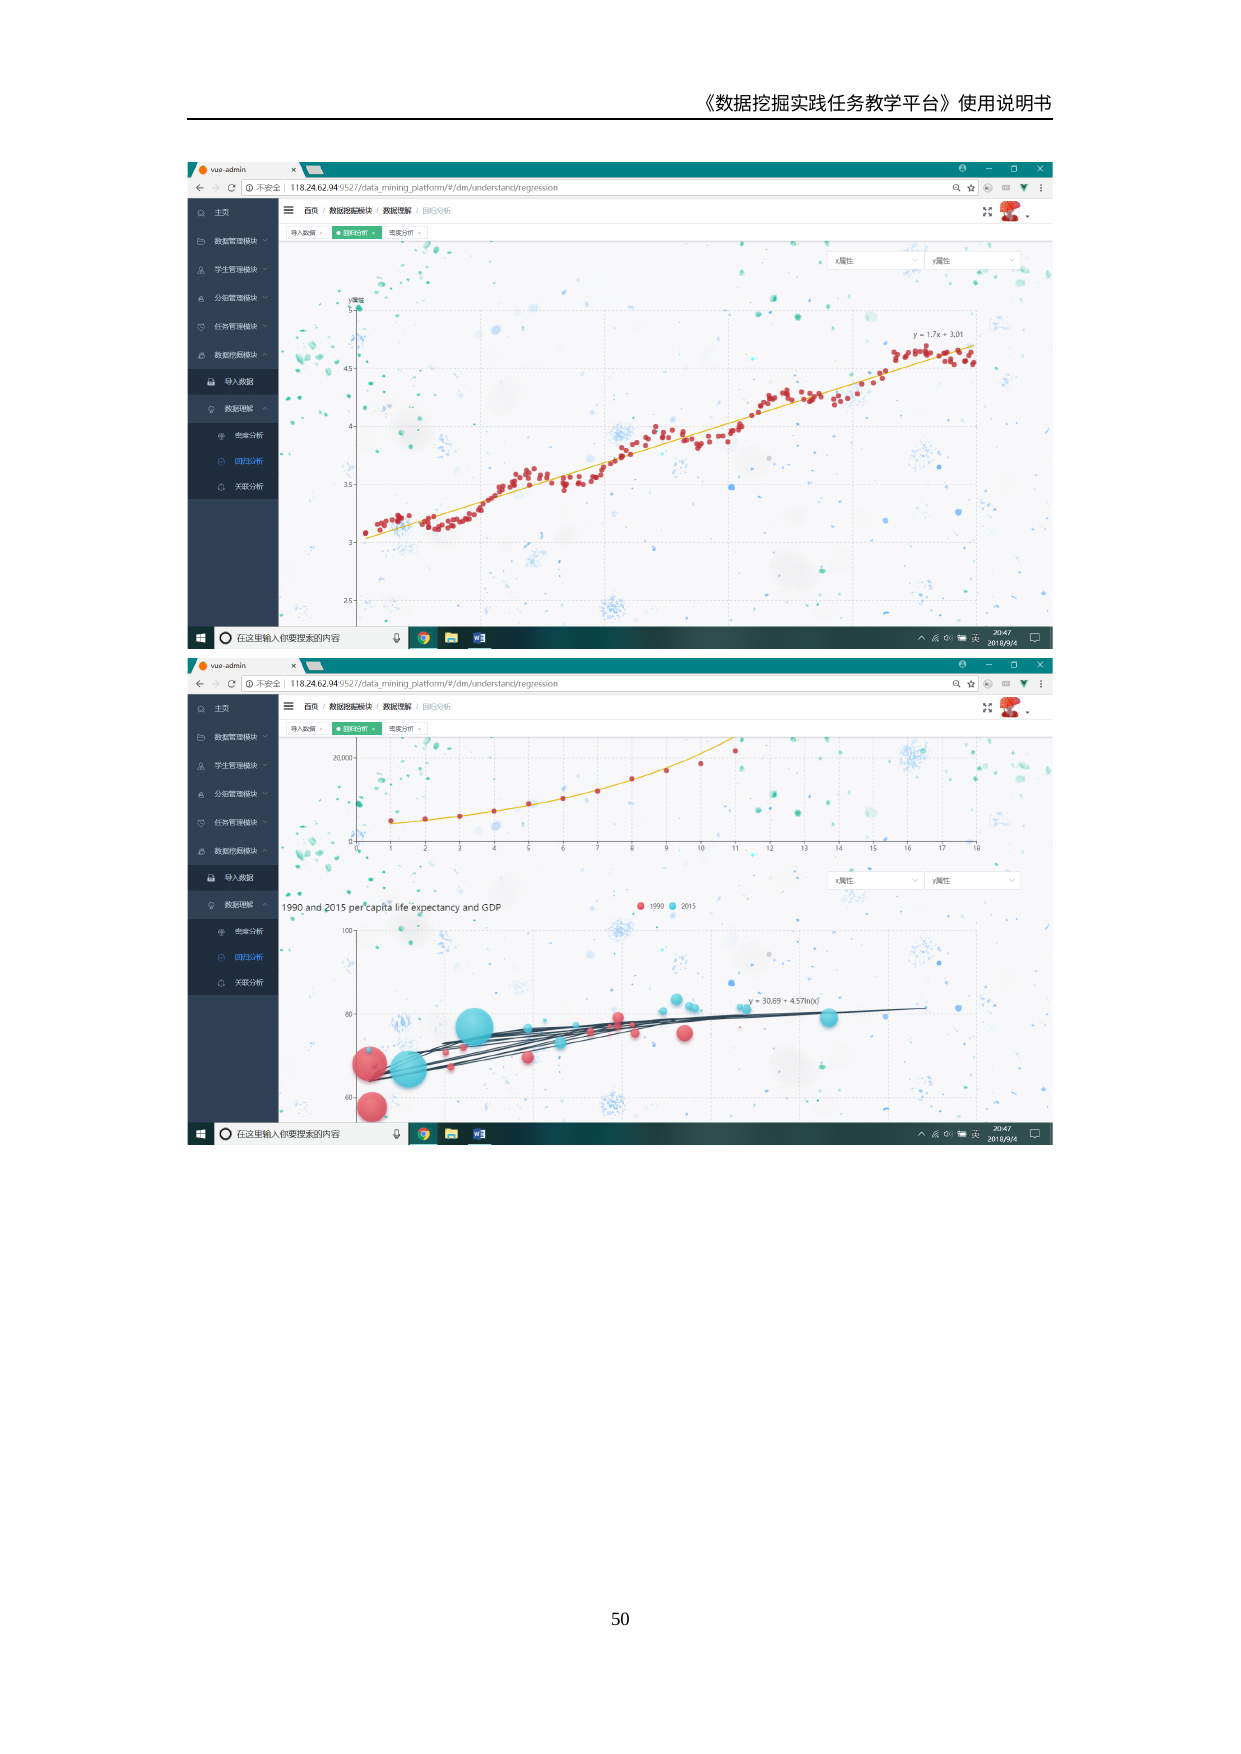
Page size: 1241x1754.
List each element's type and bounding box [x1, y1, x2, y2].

picture [187, 162, 1053, 649]
picture [187, 658, 1053, 1145]
